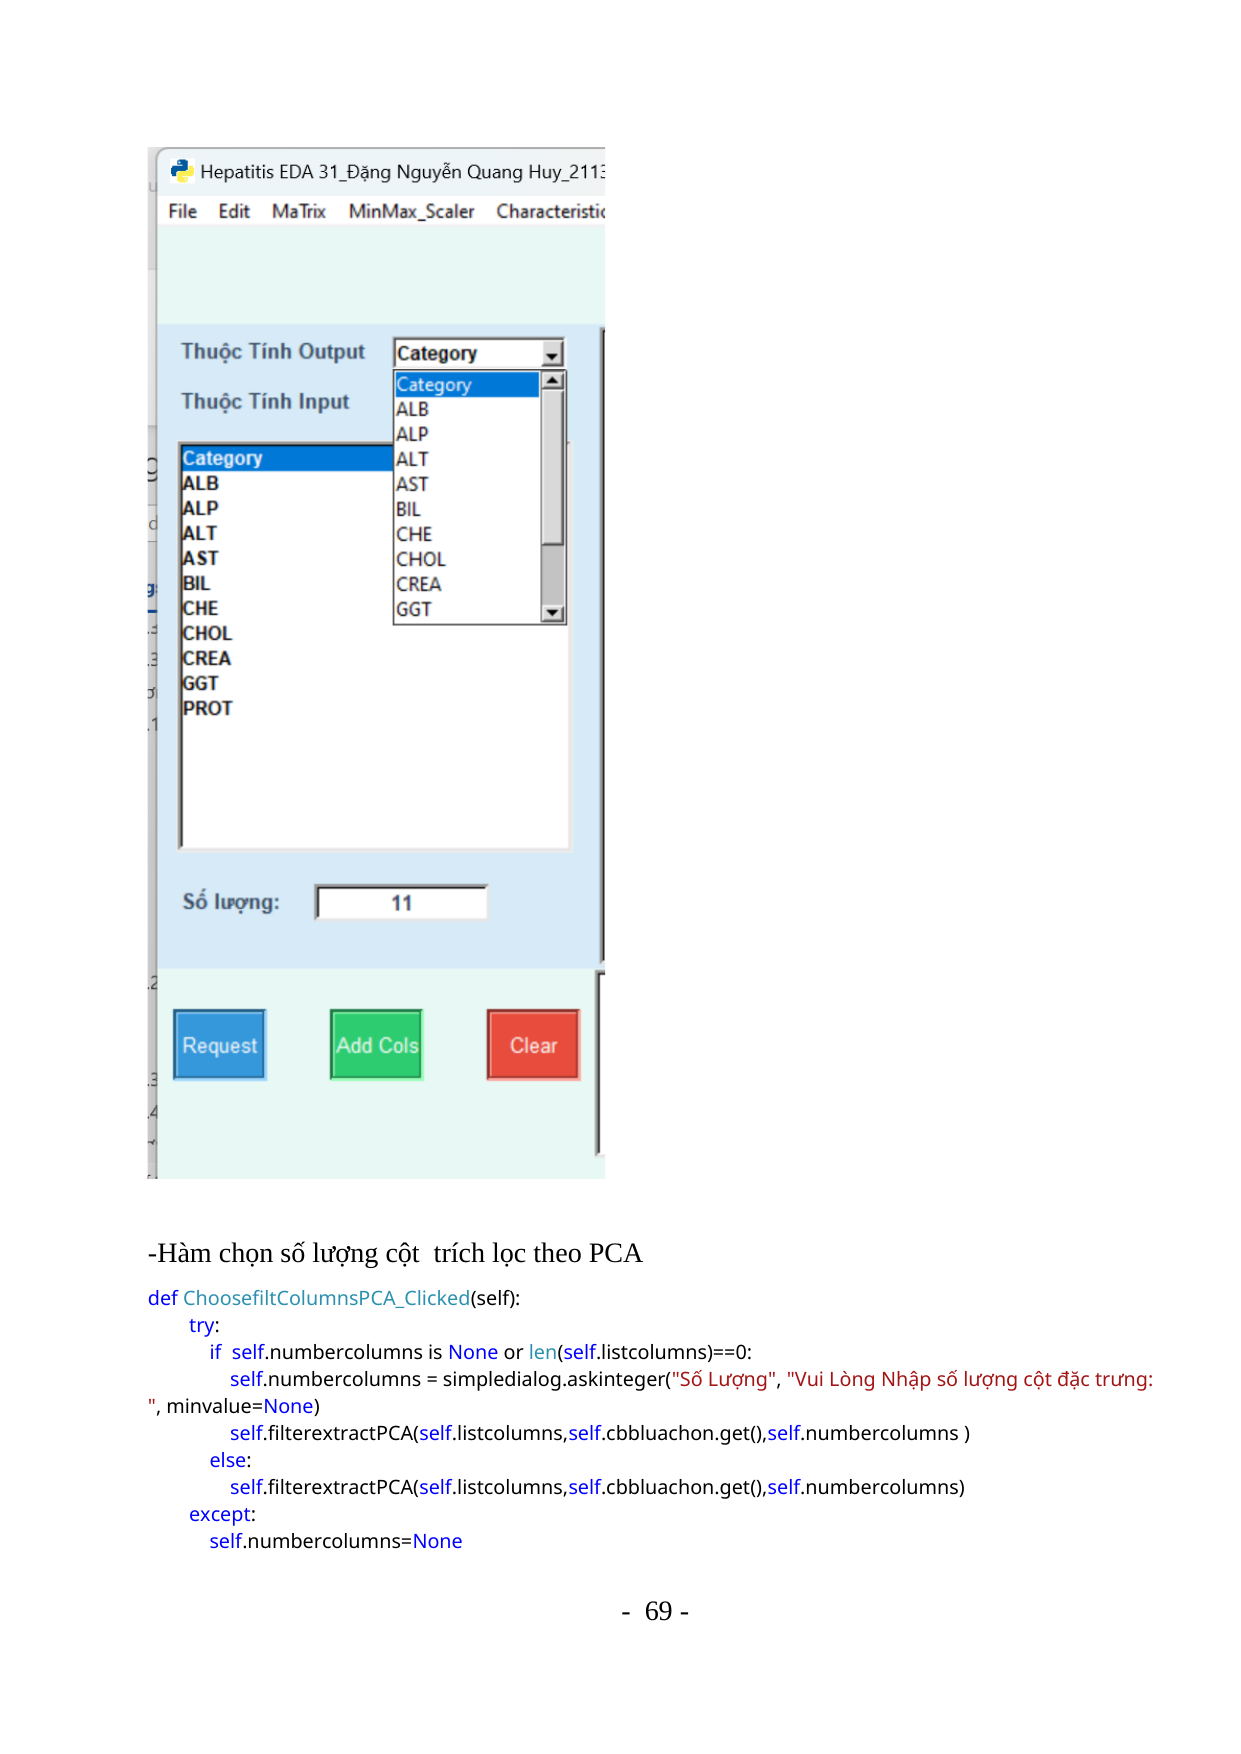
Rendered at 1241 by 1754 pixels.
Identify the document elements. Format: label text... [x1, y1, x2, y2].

text if self.numbercolumns is None or len(self.listcolumns)==0: [148, 1338, 1162, 1365]
text self.filterextractPCA(self.listcolumns,self.cbbluachon.get(),self.numbercolumns) [148, 1473, 1162, 1500]
text self.numbercolumns = simpledialog.askinteger("Số Lượng", "Vui Lòng Nhập số lượng cột đặc trưng: ", minvalue=None) [148, 1365, 1162, 1419]
picture [147, 147, 605, 1179]
text self.numbercolumns=None [148, 1527, 1162, 1554]
text -Hàm chọn số lượng cột trích lọc theo PCA [148, 1236, 1162, 1268]
text try: [148, 1311, 1162, 1338]
text self.filterextractPCA(self.listcolumns,self.cbbluachon.get(),self.numbercolumns ) [148, 1419, 1162, 1446]
text else: [148, 1446, 1162, 1473]
text def ChoosefiltColumnsPCA_Clicked(self): [148, 1284, 1162, 1311]
text except: [148, 1500, 1162, 1527]
